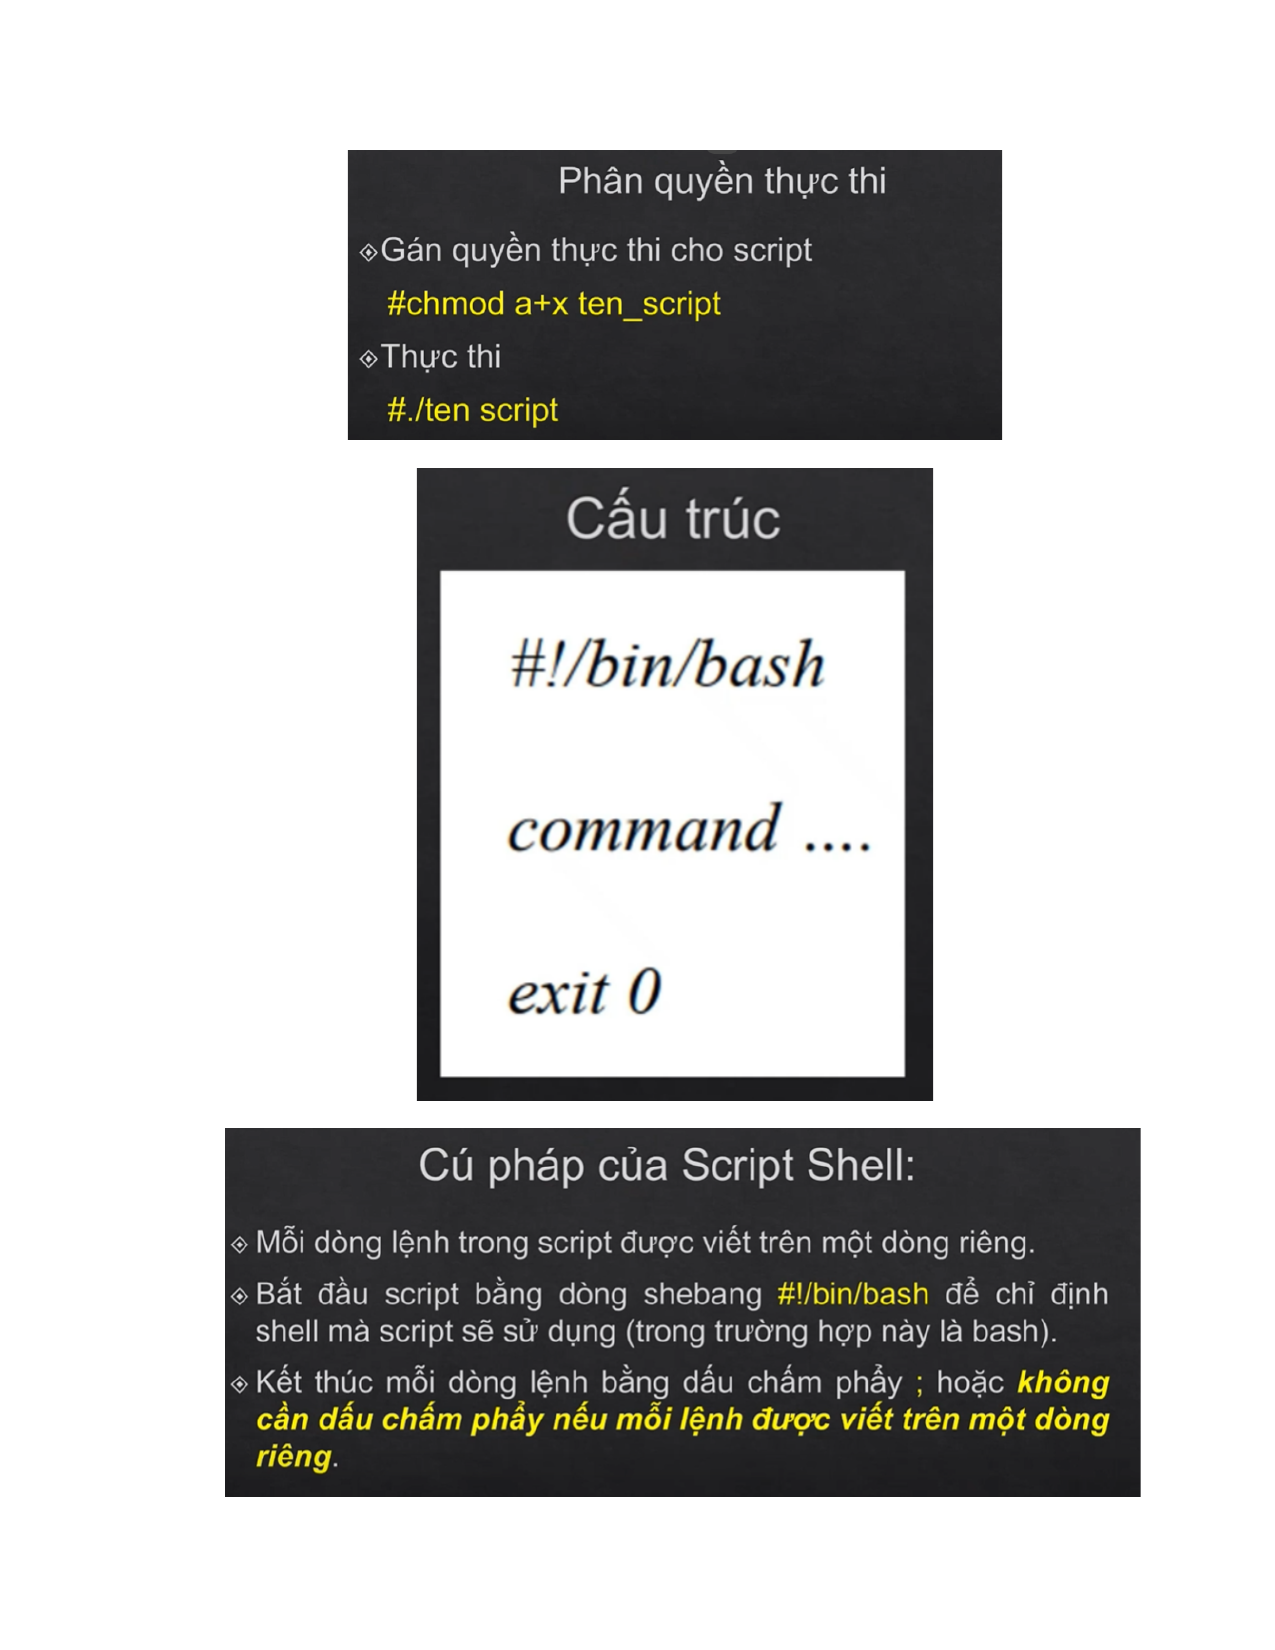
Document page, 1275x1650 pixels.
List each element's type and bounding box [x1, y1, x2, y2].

picture [416, 468, 934, 1101]
picture [225, 1128, 1141, 1497]
picture [347, 150, 1003, 440]
